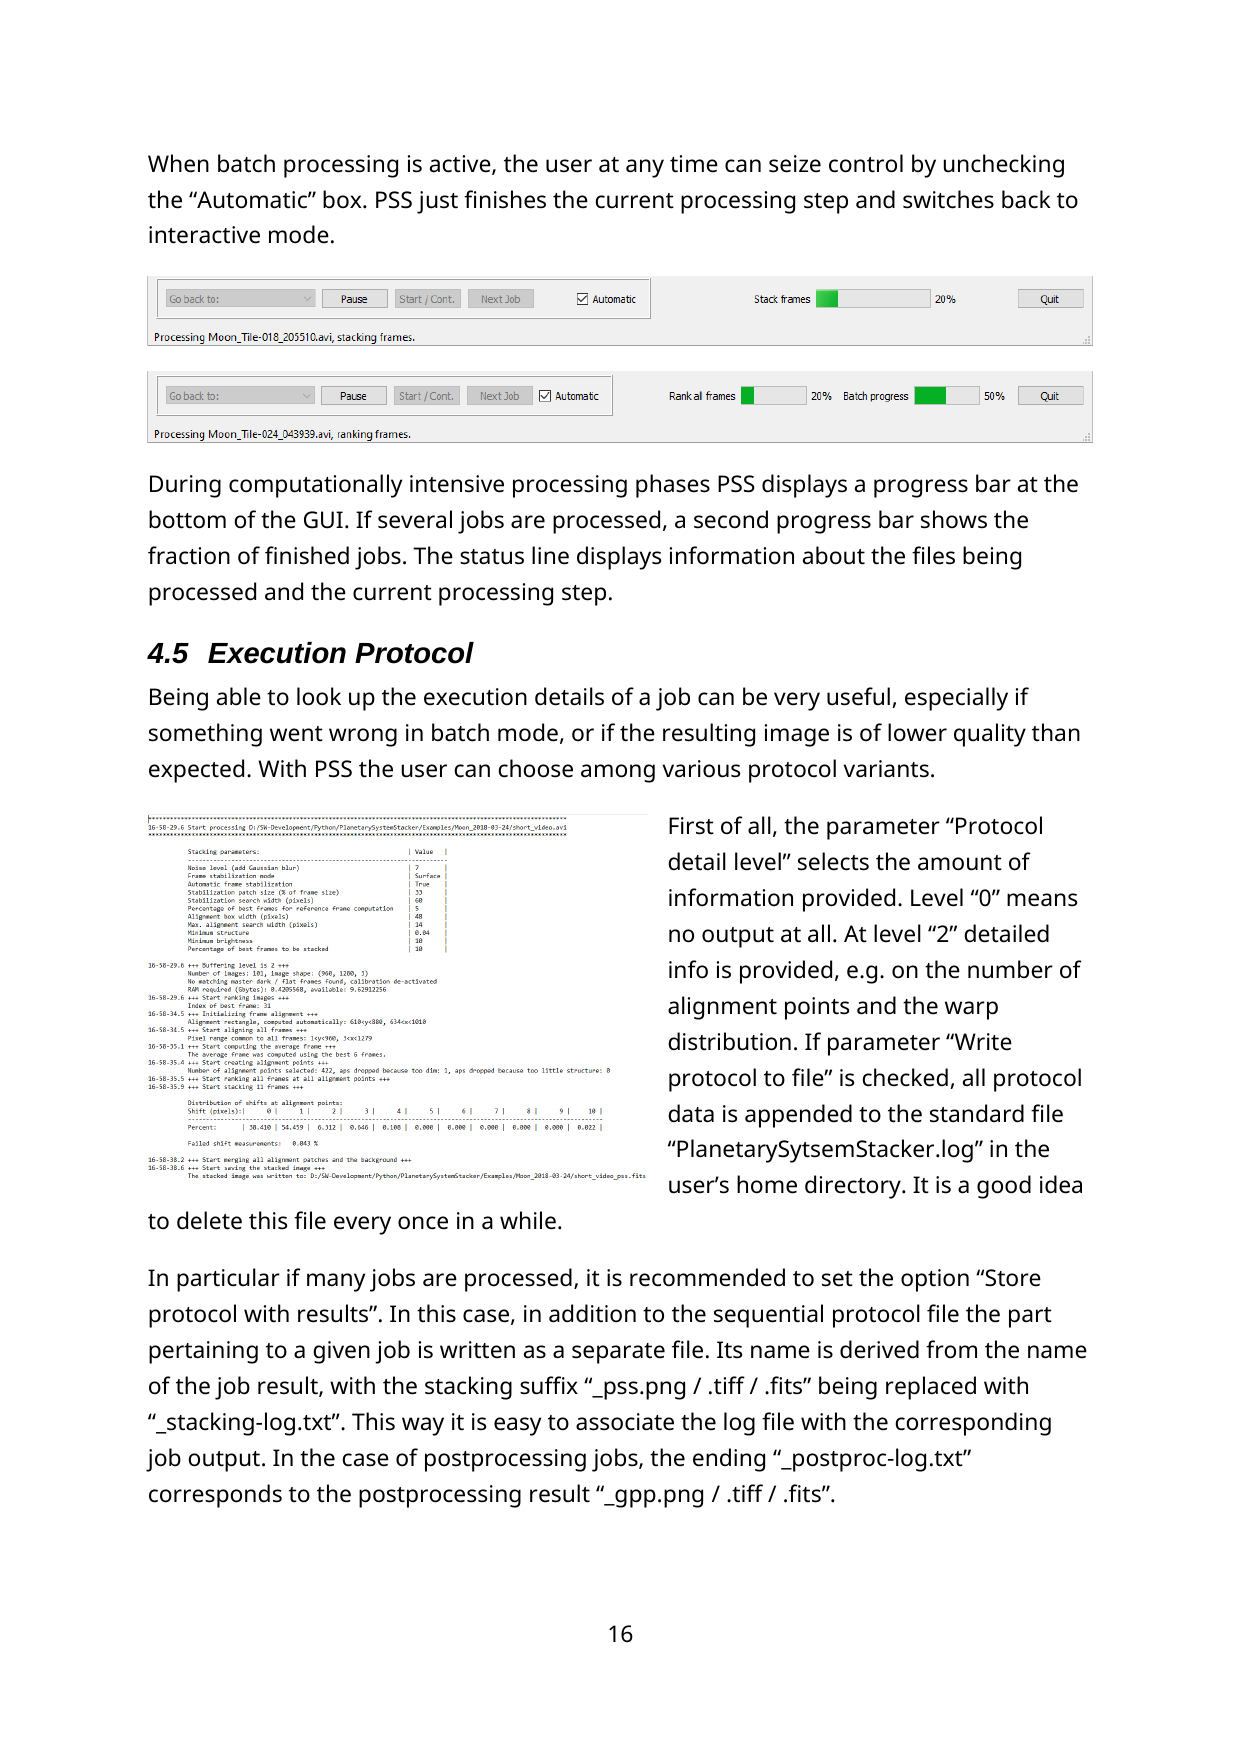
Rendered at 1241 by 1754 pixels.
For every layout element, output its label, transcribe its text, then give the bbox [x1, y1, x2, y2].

picture [147, 371, 1093, 443]
text In particular if many jobs are processed, it is recommended to set the option “Store protocol with results”. In this case, in addition to the sequential protocol file the part pertaining to a given job is written as a separate file. Its name is derived from the name of the job result, with the stacking suffix “_pss.png / .tiff / .fits” being replaced with “_stacking-log.txt”. This way it is easy to associate the log file with the corresponding job output. In the case of postprocessing jobs, the ending “_postproc-log.txt” corresponds to the postprocessing result “_gpp.png / .tiff / .fits”. [148, 1262, 1093, 1509]
text During computationally intensive processing phases PSS displays a progress bar at the bottom of the GUI. If several jobs are processed, a second progress bar shows the fraction of finished jobs. The status line displays information about the files being processed and the current processing step. [148, 468, 1093, 607]
subtitle Execution Protocol [148, 637, 1093, 670]
picture [147, 814, 649, 1181]
picture [147, 276, 1093, 346]
text When batch processing is active, the user at any time can seize control by unchecking the “Automatic” box. PSS just finishes the current processing step and switches back to interactive mode. [148, 148, 1093, 251]
text Being able to look up the execution details of a job can be very useful, especially if something went wrong in batch mode, or if the resulting image is of lower quality than expected. With PSS the user can choose among various protocol variants. [148, 681, 1093, 784]
